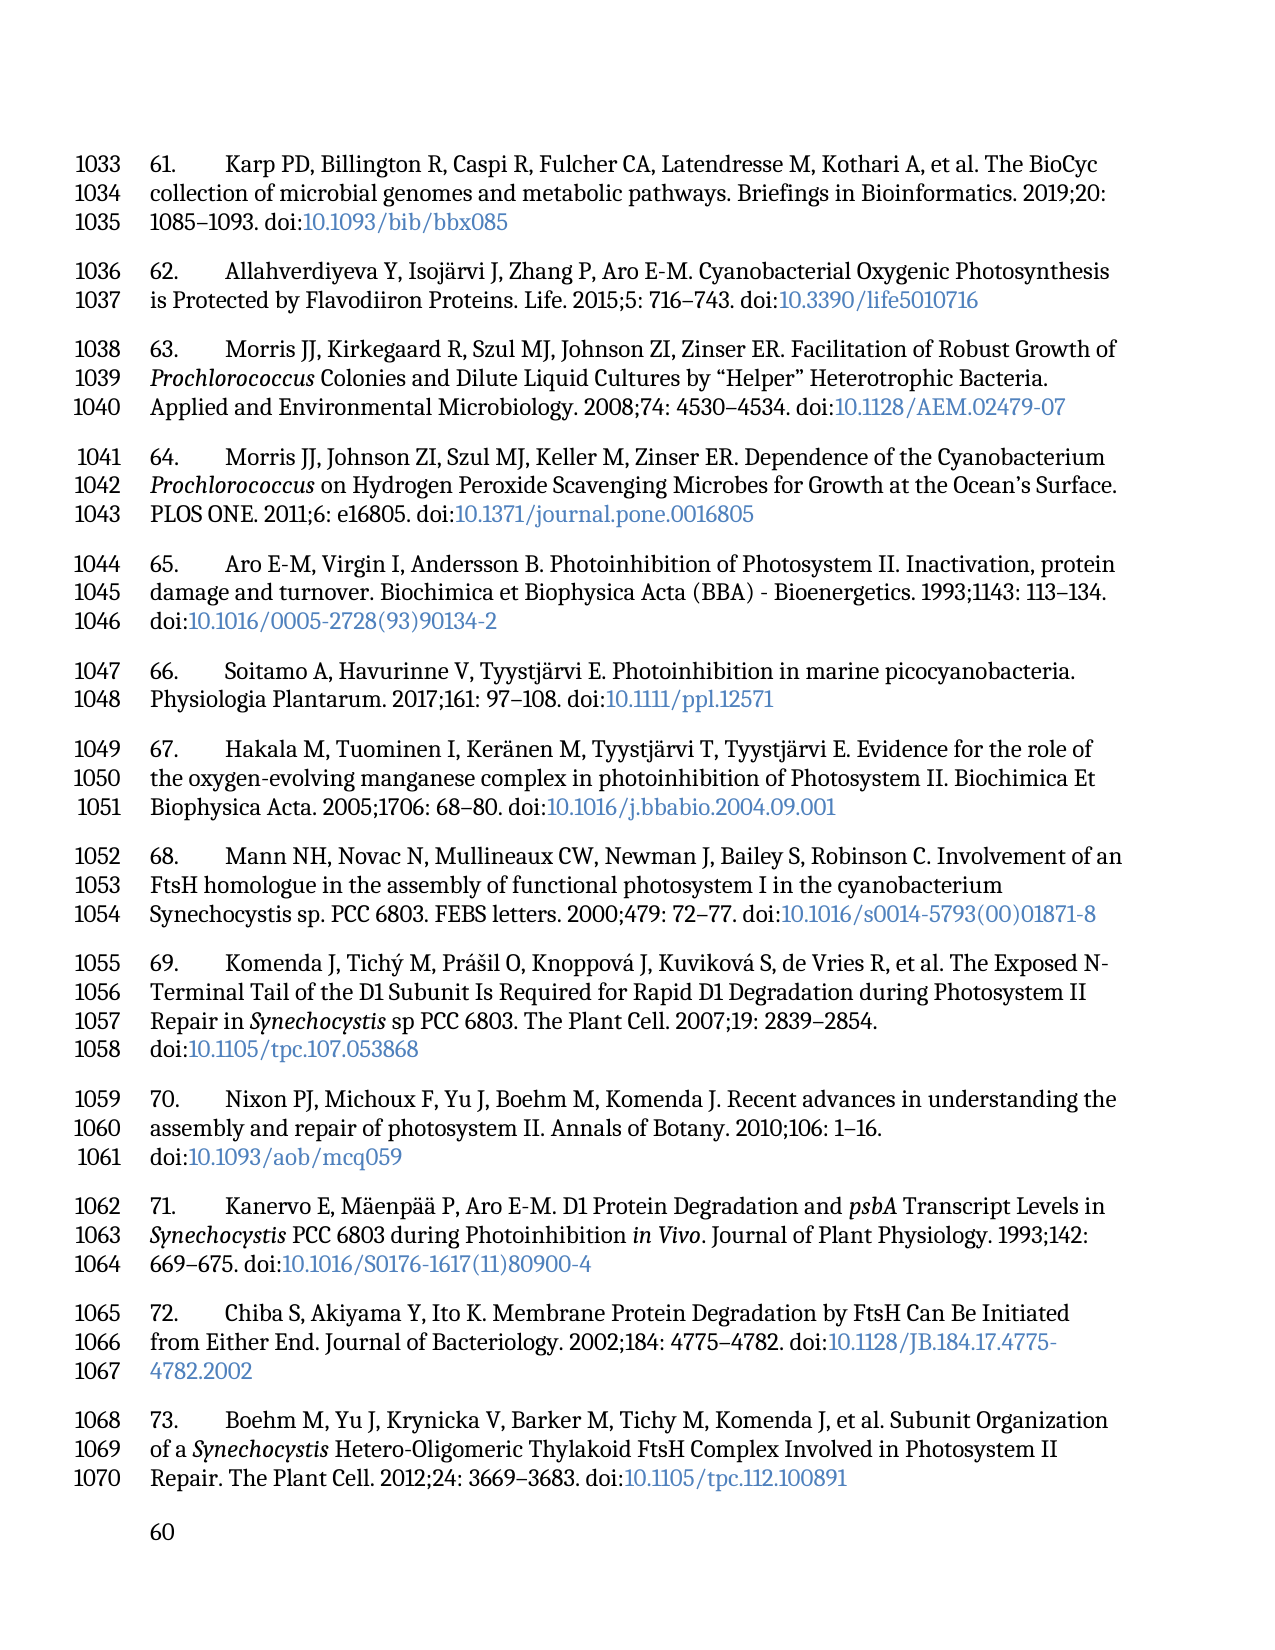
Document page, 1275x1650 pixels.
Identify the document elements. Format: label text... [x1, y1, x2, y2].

text 69. Komenda J, Tichý M, Prášil O, Knoppová J, Kuviková S, de Vries R, et al. The Exposed N-Terminal Tail of the D1 Subunit Is Required for Rapid D1 Degradation during Photosystem II Repair in Synechocystis sp PCC 6803. The Plant Cell. 2007;19: 2839–2854. doi:10.1105/tpc.107.053868 [150, 949, 1125, 1064]
text 66. Soitamo A, Havurinne V, Tyystjärvi E. Photoinhibition in marine picocyanobacteria. Physiologia Plantarum. 2017;161: 97–108. doi:10.1111/ppl.12571 [150, 657, 1125, 714]
text 64. Morris JJ, Johnson ZI, Szul MJ, Keller M, Zinser ER. Dependence of the Cyanobacterium Prochlorococcus on Hydrogen Peroxide Scavenging Microbes for Growth at the Ocean’s Surface. PLOS ONE. 2011;6: e16805. doi:10.1371/journal.pone.0016805 [150, 442, 1125, 529]
text 67. Hakala M, Tuominen I, Keränen M, Tyystjärvi T, Tyystjärvi E. Evidence for the role of the oxygen-evolving manganese complex in photoinhibition of Photosystem II. Biochimica Et Biophysica Acta. 2005;1706: 68–80. doi:10.1016/j.bbabio.2004.09.001 [150, 735, 1125, 821]
text 73. Boehm M, Yu J, Krynicka V, Barker M, Tichy M, Komenda J, et al. Subunit Organization of a Synechocystis Hetero-Oligomeric Thylakoid FtsH Complex Involved in Photosystem II Repair. The Plant Cell. 2012;24: 3669–3683. doi:10.1105/tpc.112.100891 [150, 1406, 1125, 1492]
text 63. Morris JJ, Kirkegaard R, Szul MJ, Johnson ZI, Zinser ER. Facilitation of Robust Growth of Prochlorococcus Colonies and Dilute Liquid Cultures by “Helper” Heterotrophic Bacteria. Applied and Environmental Microbiology. 2008;74: 4530–4534. doi:10.1128/AEM.02479-07 [150, 335, 1125, 422]
text 68. Mann NH, Novac N, Mullineaux CW, Newman J, Bailey S, Robinson C. Involvement of an FtsH homologue in the assembly of functional photosystem I in the cyanobacterium Synechocystis sp. PCC 6803. FEBS letters. 2000;479: 72–77. doi:10.1016/s0014-5793(00)01871-8 [150, 842, 1125, 928]
text 70. Nixon PJ, Michoux F, Yu J, Boehm M, Komenda J. Recent advances in understanding the assembly and repair of photosystem II. Annals of Botany. 2010;106: 1–16. doi:10.1093/aob/mcq059 [150, 1085, 1125, 1171]
text 71. Kanervo E, Mäenpää P, Aro E-M. D1 Protein Degradation and psbA Transcript Levels in Synechocystis PCC 6803 during Photoinhibition in Vivo. Journal of Plant Physiology. 1993;142: 669–675. doi:10.1016/S0176-1617(11)80900-4 [150, 1192, 1125, 1278]
text 72. Chiba S, Akiyama Y, Ito K. Membrane Protein Degradation by FtsH Can Be Initiated from Either End. Journal of Bacteriology. 2002;184: 4775–4782. doi:10.1128/JB.184.17.4775-4782.2002 [150, 1299, 1125, 1385]
text 61. Karp PD, Billington R, Caspi R, Fulcher CA, Latendresse M, Kothari A, et al. The BioCyc collection of microbial genomes and metabolic pathways. Briefings in Bioinformatics. 2019;20: 1085–1093. doi:10.1093/bib/bbx085 [150, 150, 1125, 236]
text 65. Aro E-M, Virgin I, Andersson B. Photoinhibition of Photosystem II. Inactivation, protein damage and turnover. Biochimica et Biophysica Acta (BBA) - Bioenergetics. 1993;1143: 113–134. doi:10.1016/0005-2728(93)90134-2 [150, 549, 1125, 636]
text 62. Allahverdiyeva Y, Isojärvi J, Zhang P, Aro E-M. Cyanobacterial Oxygenic Photosynthesis is Protected by Flavodiiron Proteins. Life. 2015;5: 716–743. doi:10.3390/life5010716 [150, 257, 1125, 314]
